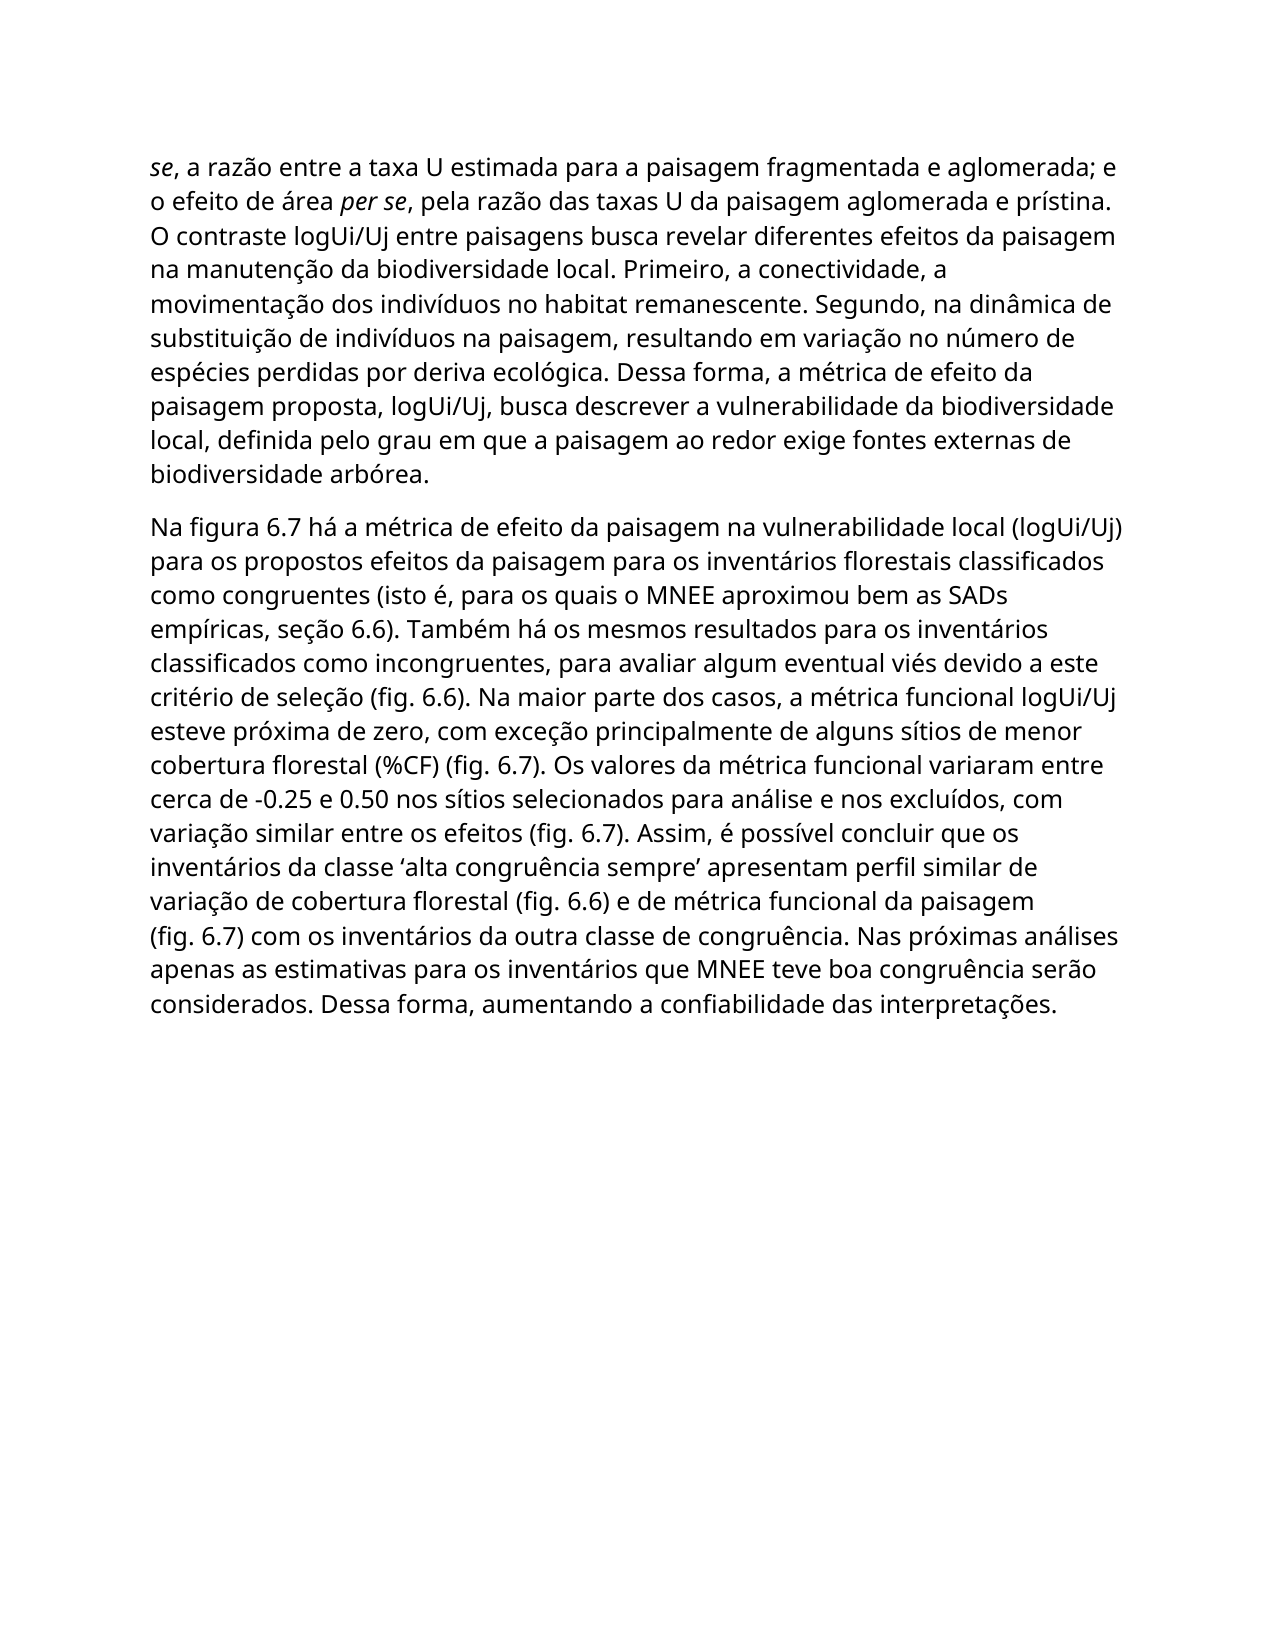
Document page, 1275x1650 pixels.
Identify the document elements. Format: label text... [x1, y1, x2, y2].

text Na figura 6.7 há a métrica de efeito da paisagem na vulnerabilidade local (logUi/Uj) para os propostos efeitos da paisagem para os inventários florestais classificados como congruentes (isto é, para os quais o MNEE aproximou bem as SADs empíricas, seção 6.6). Também há os mesmos resultados para os inventários classificados como incongruentes, para avaliar algum eventual viés devido a este critério de seleção (fig. 6.6). Na maior parte dos casos, a métrica funcional logUi/Uj esteve próxima de zero, com exceção principalmente de alguns sítios de menor cobertura florestal (%CF) (fig. 6.7). Os valores da métrica funcional variaram entre cerca de -0.25 e 0.50 nos sítios selecionados para análise e nos excluídos, com variação similar entre os efeitos (fig. 6.7). Assim, é possível concluir que os inventários da classe ‘alta congruência sempre’ apresentam perfil similar de variação de cobertura florestal (fig. 6.6) e de métrica funcional da paisagem (fig. 6.7) com os inventários da outra classe de congruência. Nas próximas análises apenas as estimativas para os inventários que MNEE teve boa congruência serão considerados. Dessa forma, aumentando a confiabilidade das interpretações. [150, 509, 1125, 1020]
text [150, 150, 1125, 491]
